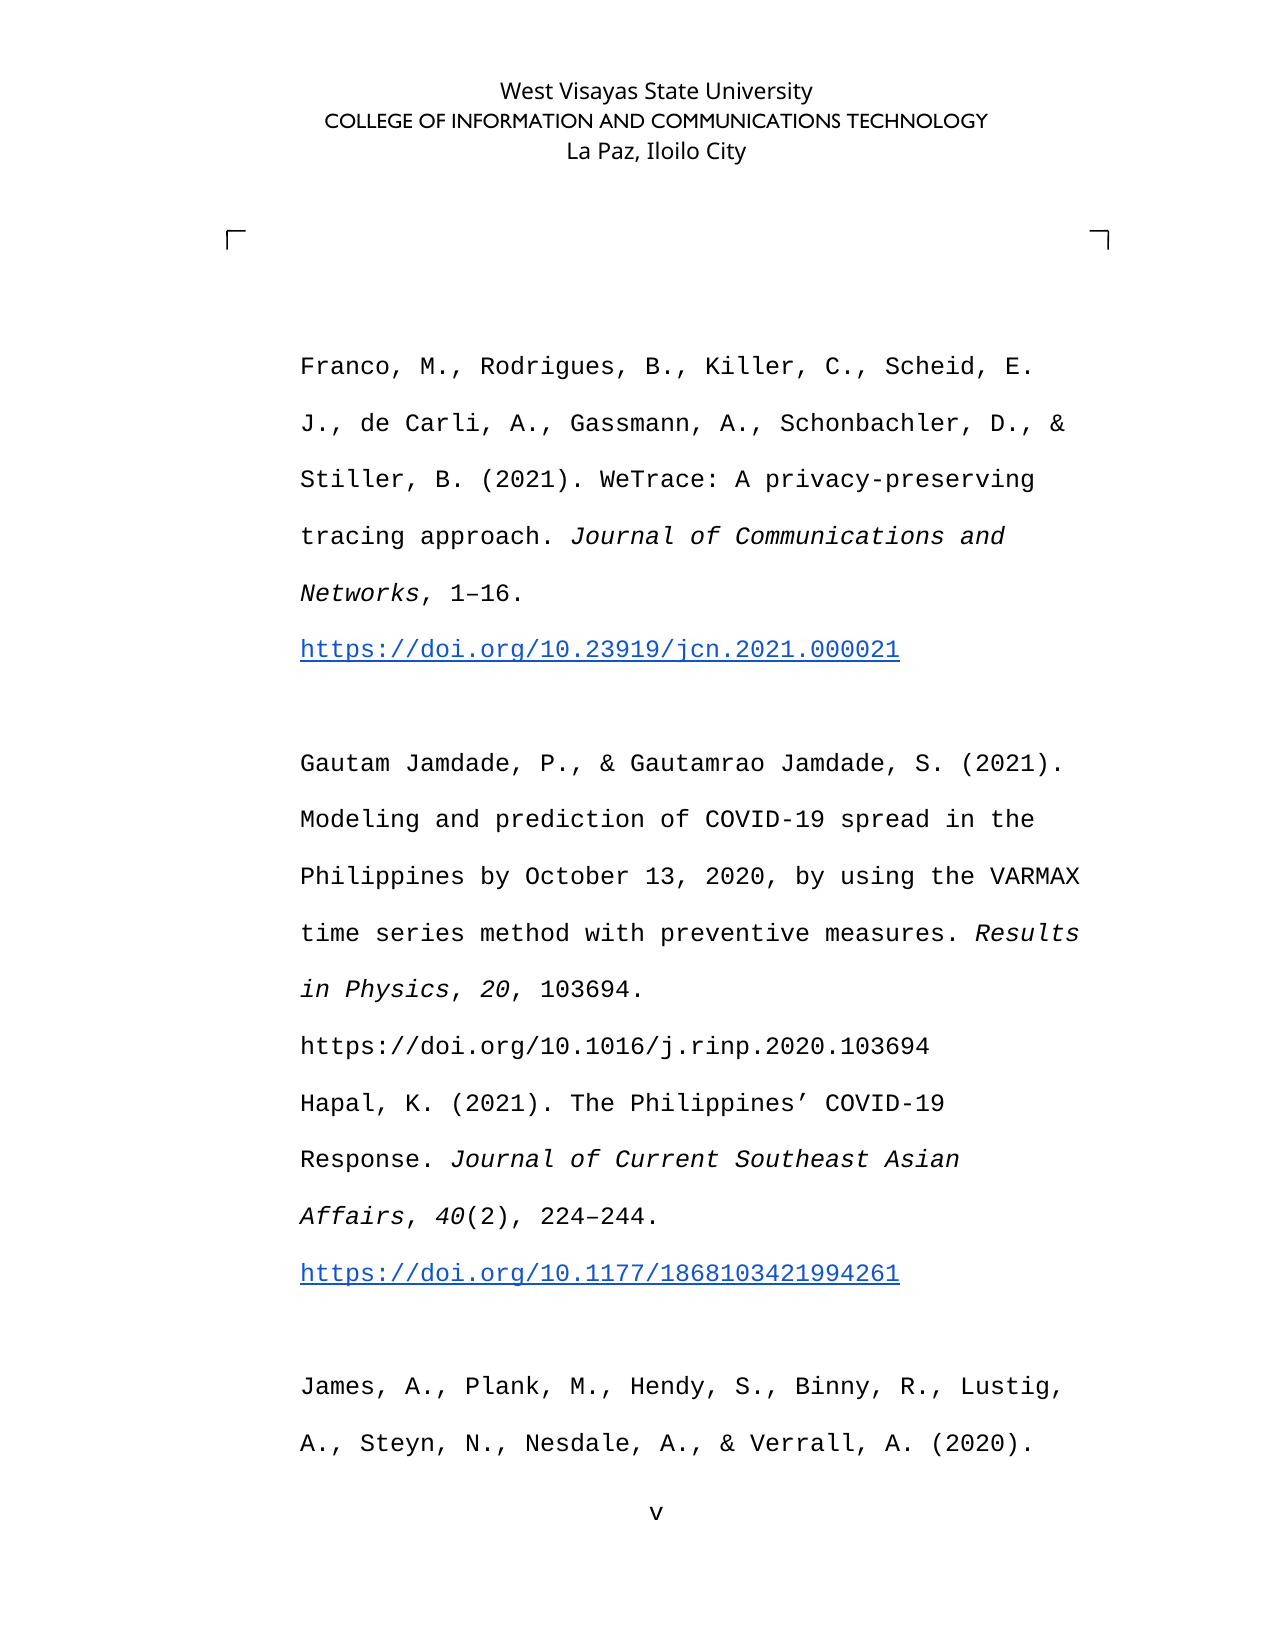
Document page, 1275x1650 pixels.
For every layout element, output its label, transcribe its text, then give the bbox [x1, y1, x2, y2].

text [300, 1373, 1087, 1458]
text Hapal, K. (2021). The Philippines’ COVID-19 Response. Journal of Current Southeast Asian Affairs, 40(2), 224–244. https://doi.org/10.1177/1868103421994261 [300, 1090, 1087, 1288]
text Gautam Jamdade, P., & Gautamrao Jamdade, S. (2021). Modeling and prediction of COVID-19 spread in the Philippines by October 13, 2020, by using the VARMAX time series method with preventive measures. Results in Physics, 20, 103694. https://doi.org/10.1016/j.rinp.2020.103694 [300, 750, 1087, 1062]
text Franco, M., Rodrigues, B., Killer, C., Scheid, E. J., de Carli, A., Gassmann, A., Schonbachler, D., & Stiller, B. (2021). WeTrace: A privacy-preserving tracing approach. Journal of Communications and Networks, 1–16. https://doi.org/10.23919/jcn.2021.000021 [300, 353, 1087, 665]
